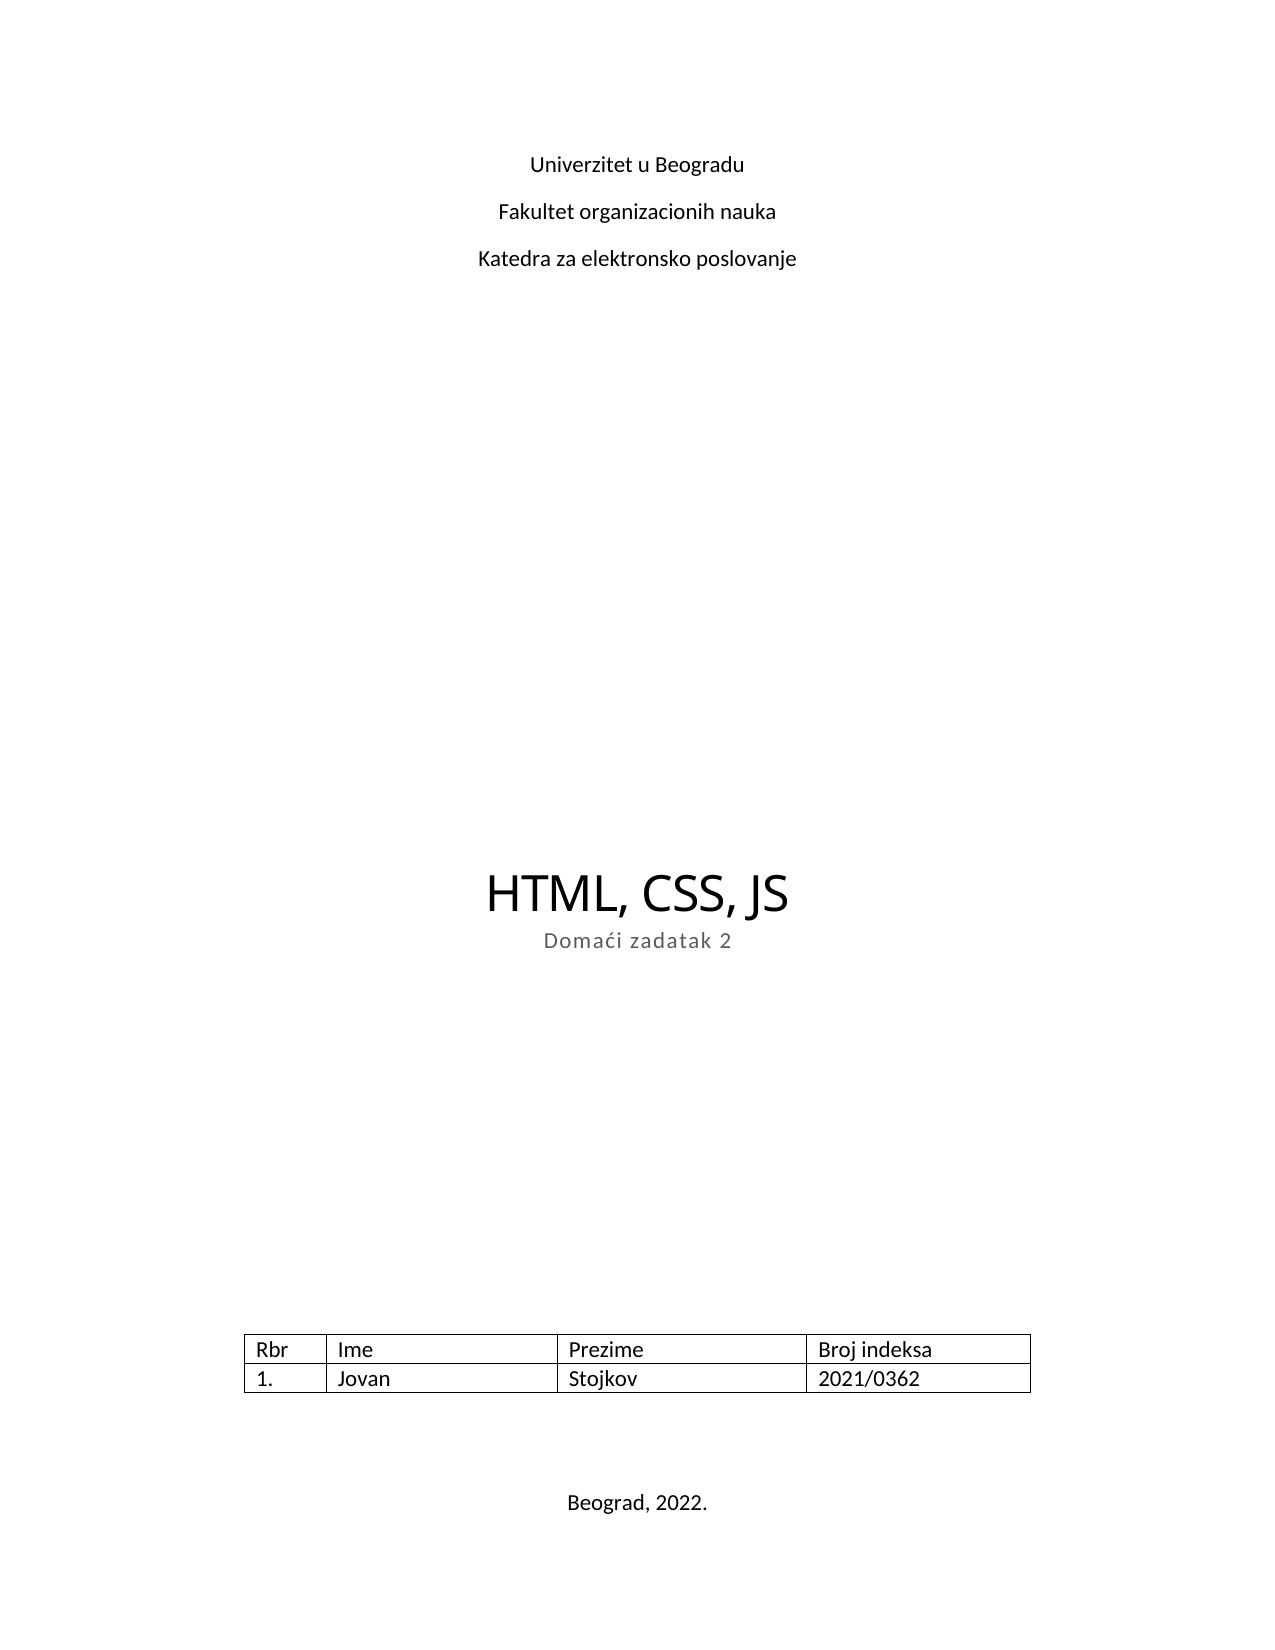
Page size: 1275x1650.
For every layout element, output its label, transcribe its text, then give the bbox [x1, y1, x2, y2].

title HTML, CSS, JS [150, 858, 1125, 926]
subtitle Domaći zadatak 2 [150, 926, 1125, 954]
table_header Broj indeksa [807, 1335, 1030, 1363]
table_cell 2021/0362 [807, 1364, 1030, 1392]
table_header Ime [327, 1335, 557, 1363]
table_cell Stojkov [558, 1364, 806, 1392]
table_cell 1. [245, 1364, 326, 1392]
text Katedra za elektronsko poslovanje [150, 244, 1125, 272]
text Fakultet organizacionih nauka [150, 197, 1125, 225]
table_header Rbr [245, 1335, 326, 1363]
table_header Prezime [558, 1335, 806, 1363]
table_cell Jovan [327, 1364, 557, 1392]
text Univerzitet u Beogradu [150, 150, 1125, 178]
